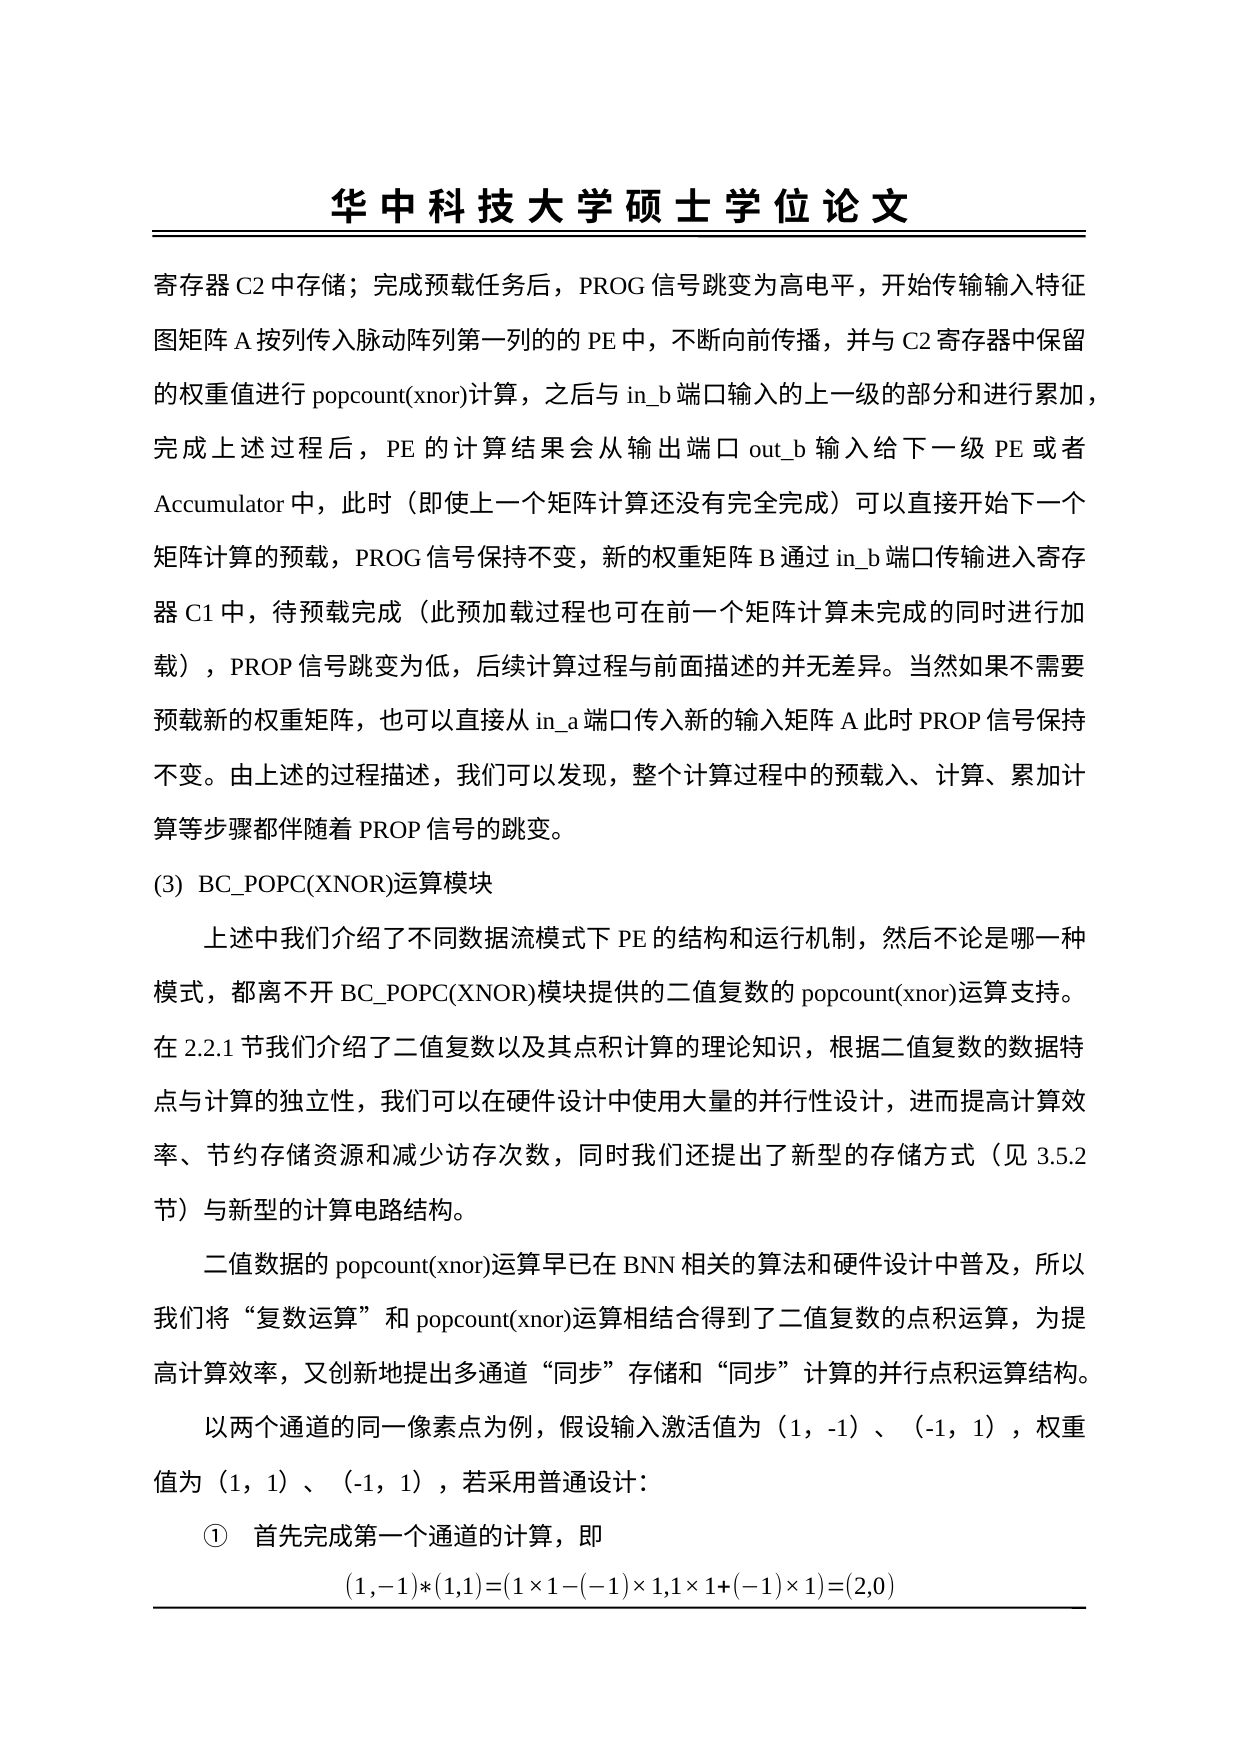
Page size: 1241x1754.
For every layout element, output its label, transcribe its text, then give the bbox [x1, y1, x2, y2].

text 以两个通道的同一像素点为例，假设输入激活值为（1，-1）、（-1，1），权重值为（1，1）、（-1，1），若采用普通设计： [153, 1408, 1087, 1498]
list 首先完成第一个通道的计算，即 [153, 1516, 1087, 1553]
text 二值数据的popcount(xnor)运算早已在BNN相关的算法和硬件设计中普及，所以我们将“复数运算”和popcount(xnor)运算相结合得到了二值复数的点积运算，为提高计算效率，又创新地提出多通道“同步”存储和“同步”计算的并行点积运算结构。 [153, 1244, 1087, 1389]
text 上述中我们介绍了不同数据流模式下PE的结构和运行机制，然后不论是哪一种模式，都离不开BC_POPC(XNOR)模块提供的二值复数的popcount(xnor)运算支持。在2.2.1节我们介绍了二值复数以及其点积计算的理论知识，根据二值复数的数据特点与计算的独立性，我们可以在硬件设计中使用大量的并行性设计，进而提高计算效率、节约存储资源和减少访存次数，同时我们还提出了新型的存储方式（见3.5.2节）与新型的计算电路结构。 [153, 918, 1087, 1226]
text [153, 266, 1087, 846]
list BC_POPC(XNOR)运算模块 [153, 864, 1087, 900]
